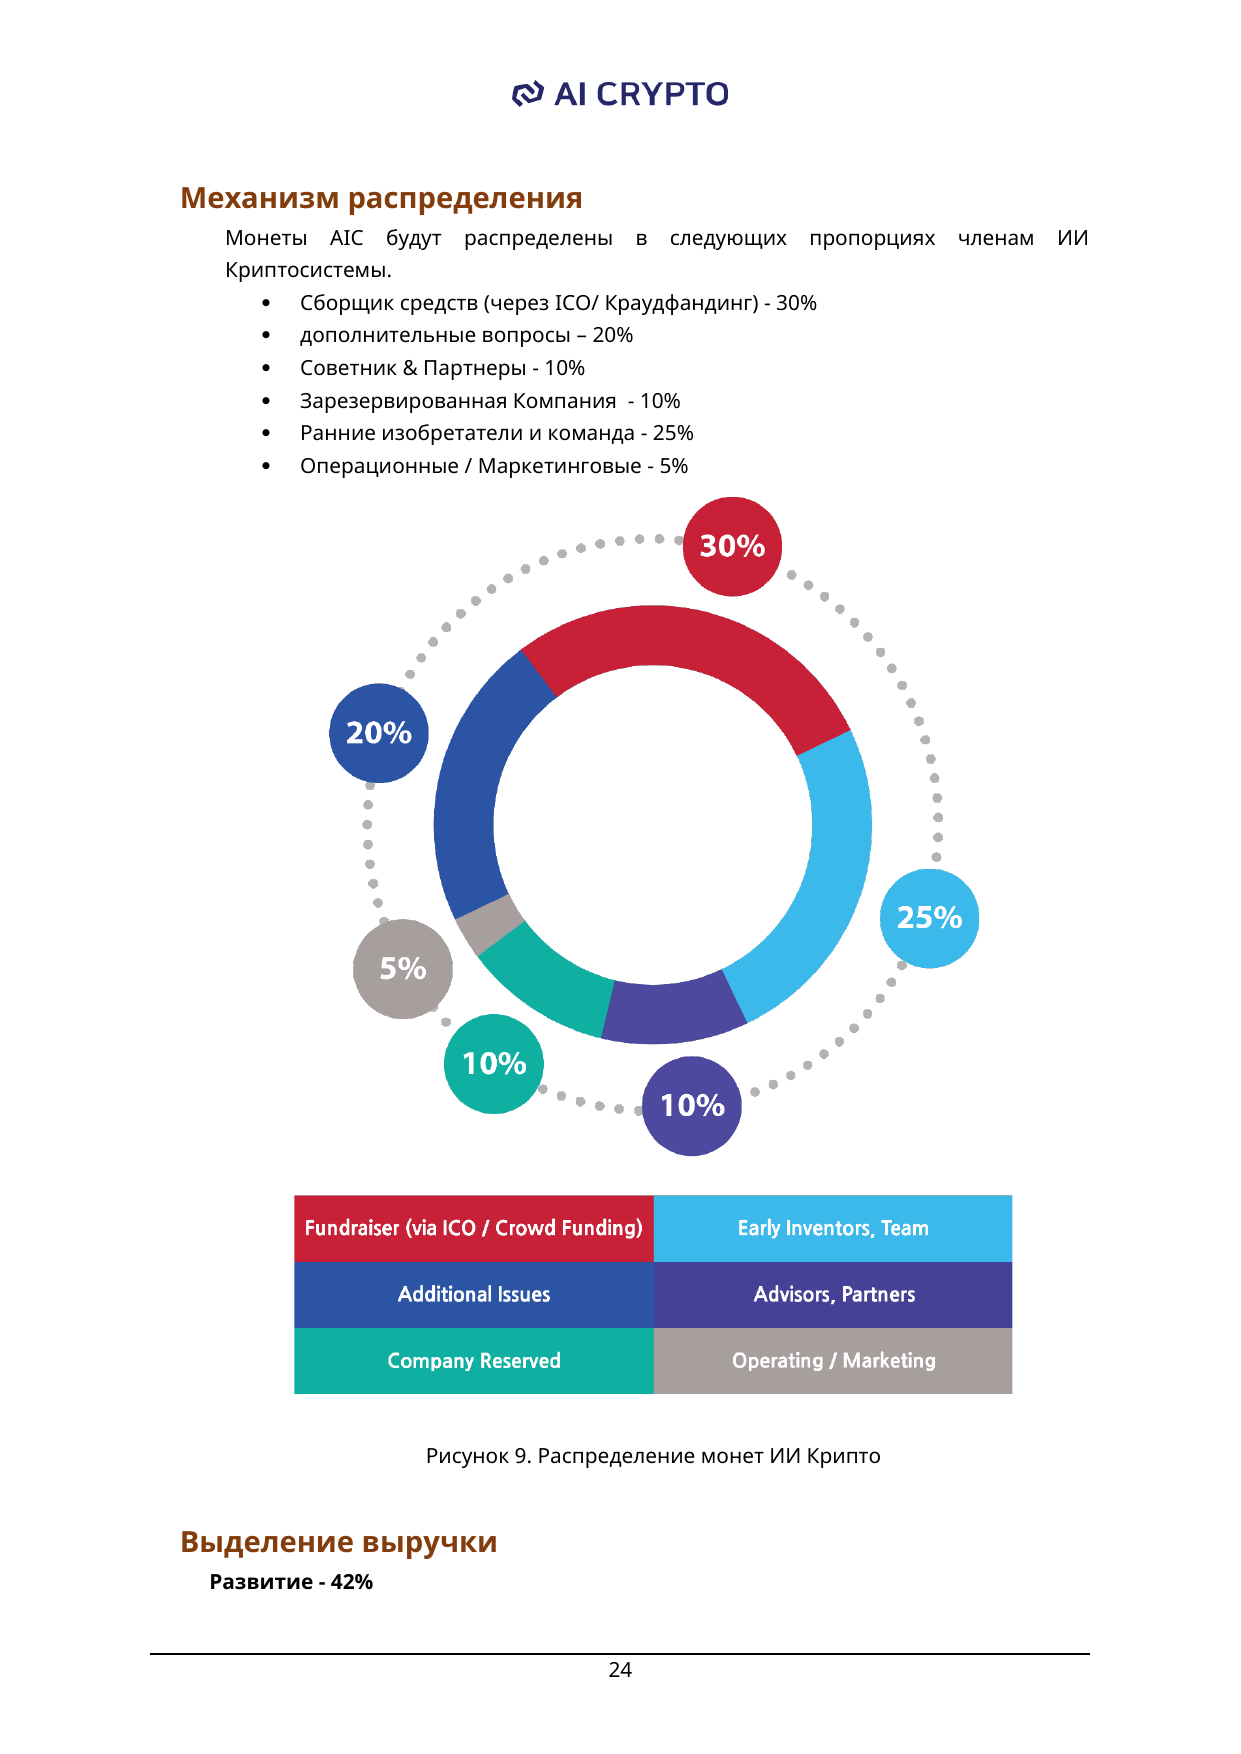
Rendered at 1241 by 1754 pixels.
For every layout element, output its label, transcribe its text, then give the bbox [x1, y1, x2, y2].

table_header [184, 484, 1123, 1433]
list Сборщик средств (через ICO/ Краудфандинг) - 30% [262, 288, 1090, 316]
picture [294, 492, 1013, 1422]
text Выделение выручки [179, 1521, 1090, 1561]
picture [501, 70, 738, 115]
list Ранние изобретатели и команда - 25% [262, 418, 1090, 447]
text Механизм распределения [179, 177, 1090, 217]
list Зарезервированная Компания - 10% [262, 386, 1090, 414]
text Монеты AIC будут распределены в следующих пропорциях членам ИИ Криптосистемы. [225, 223, 1090, 284]
text Развитие - 42% [209, 1567, 1090, 1595]
list дополнительные вопросы – 20% [262, 321, 1090, 349]
table_cell Рисунок 9. Распределение монет ИИ Крипто [184, 1433, 1123, 1482]
list Операционные / Маркетинговые - 5% [262, 451, 1090, 479]
list Советник & Партнеры - 10% [262, 353, 1090, 382]
